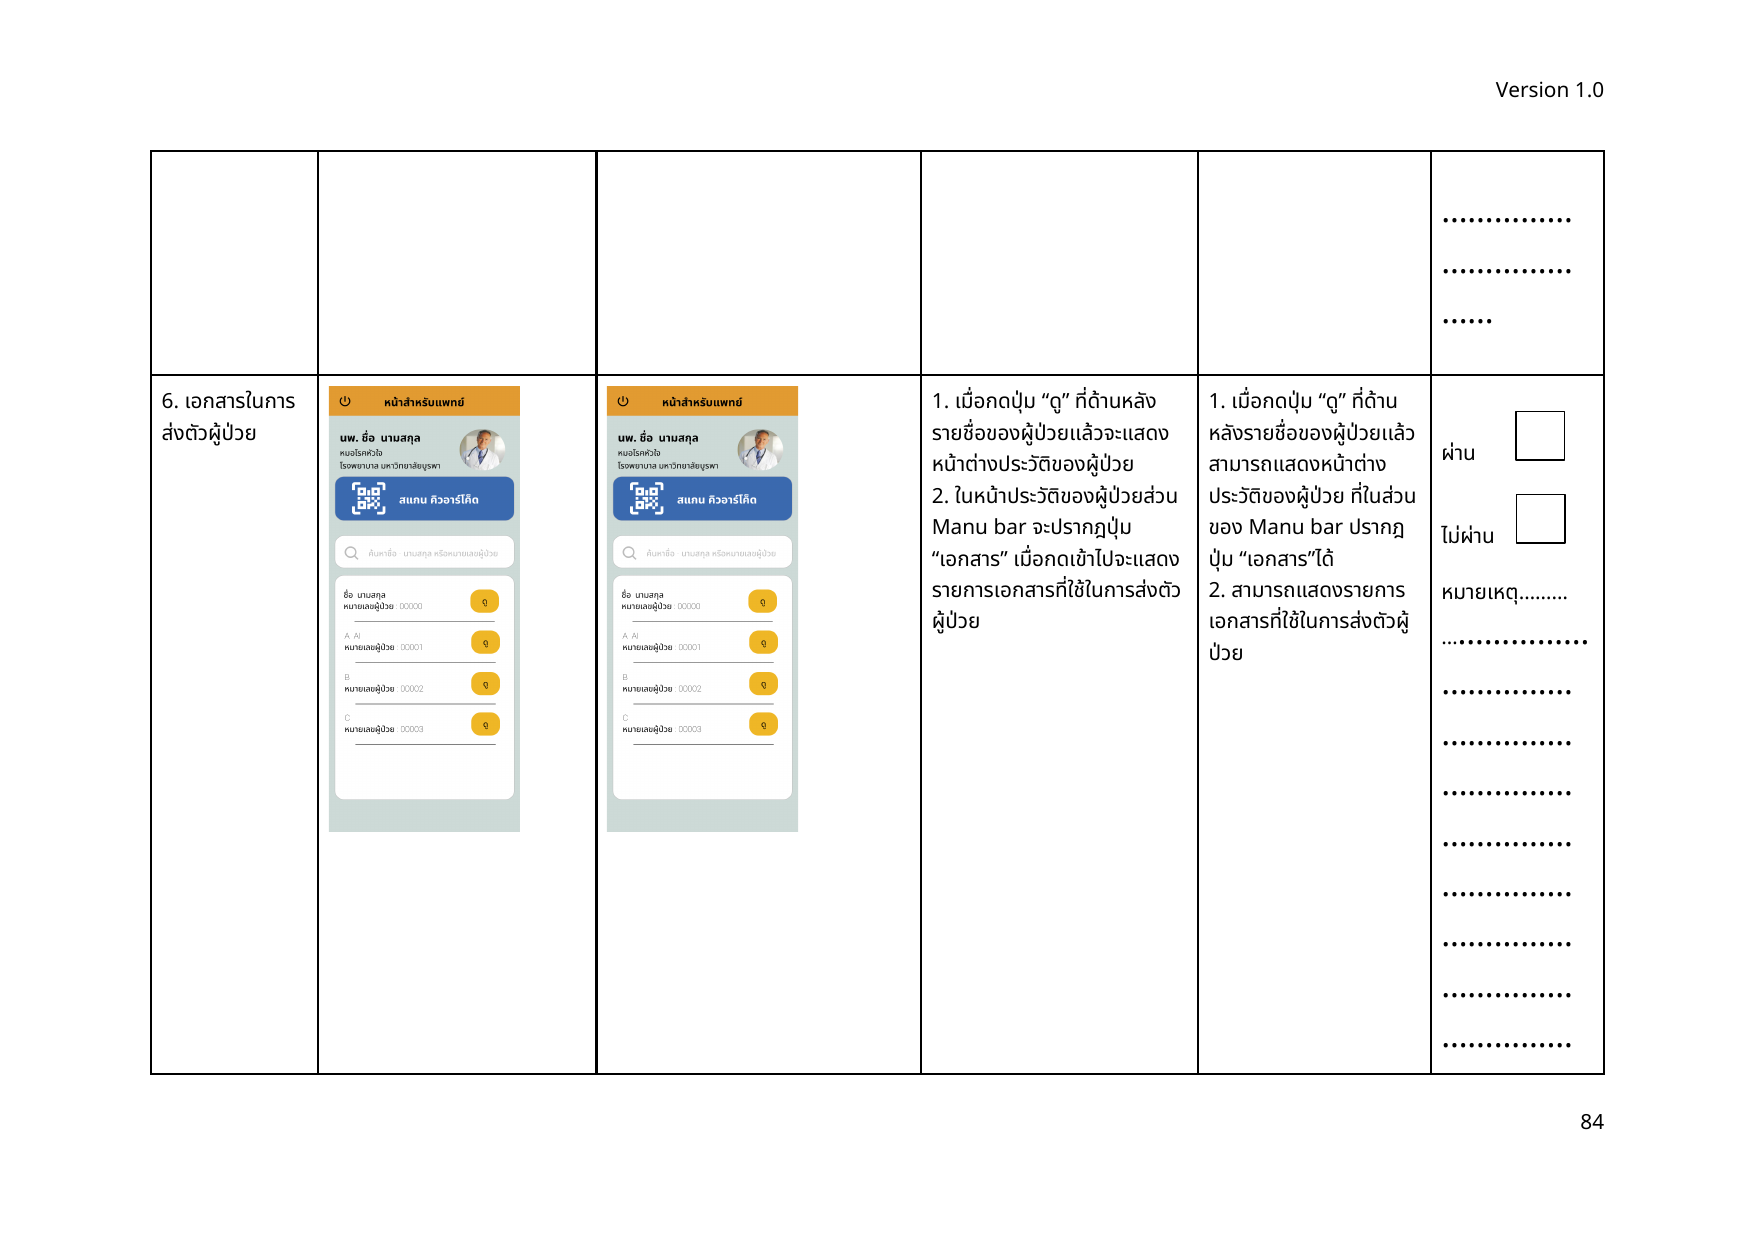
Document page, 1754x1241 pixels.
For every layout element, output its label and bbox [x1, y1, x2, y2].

table_cell [1432, 376, 1603, 1073]
picture [328, 386, 520, 832]
table_cell [1199, 152, 1430, 374]
table_cell [598, 376, 920, 1073]
table_cell [152, 376, 317, 1073]
table_cell [1432, 152, 1603, 374]
table_cell [319, 376, 595, 1073]
table_cell [319, 152, 595, 374]
picture [606, 386, 799, 832]
table_cell [152, 152, 317, 374]
table_cell [1199, 376, 1430, 1073]
table_cell [922, 376, 1197, 1073]
table_cell [922, 152, 1197, 374]
table_cell [598, 152, 920, 374]
